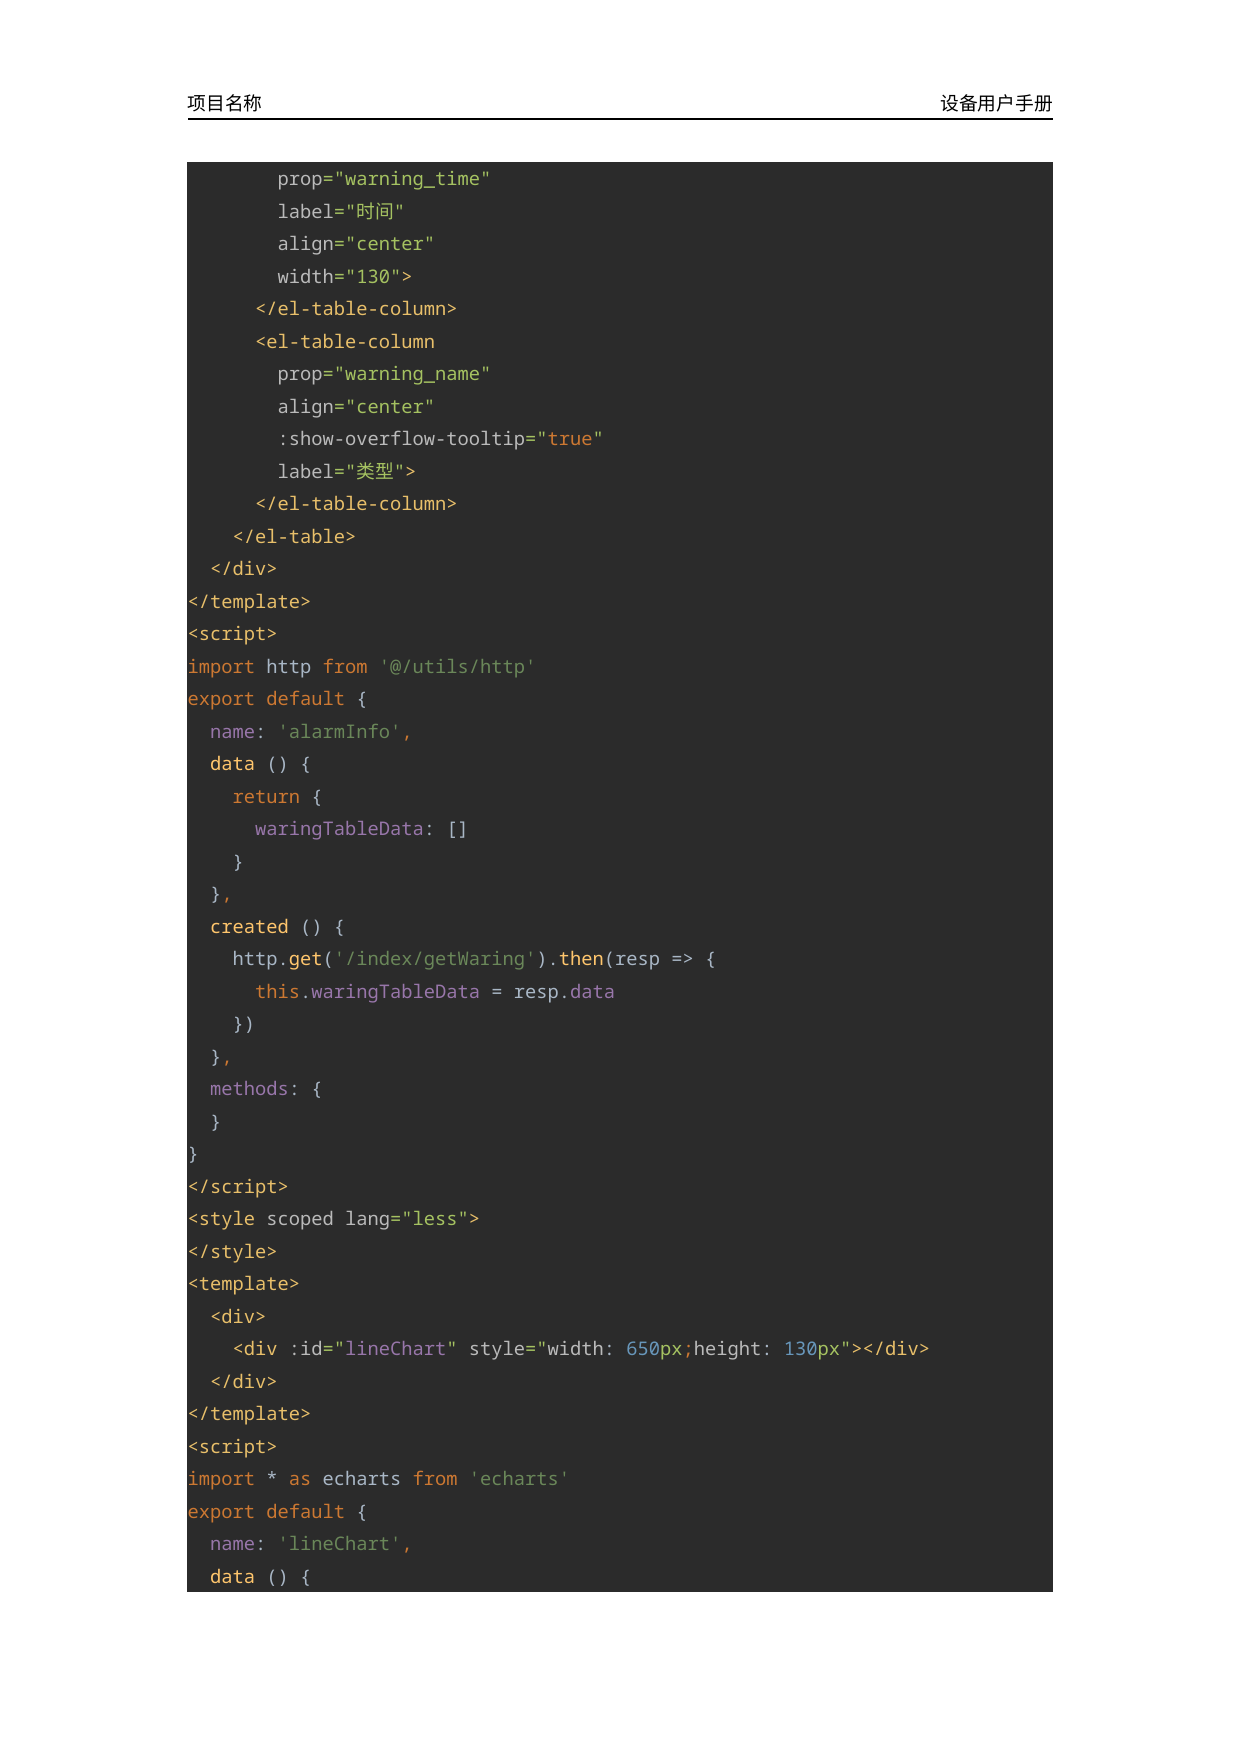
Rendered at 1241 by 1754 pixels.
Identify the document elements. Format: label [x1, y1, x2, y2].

text [187, 1267, 1053, 1592]
text [187, 162, 1053, 1267]
